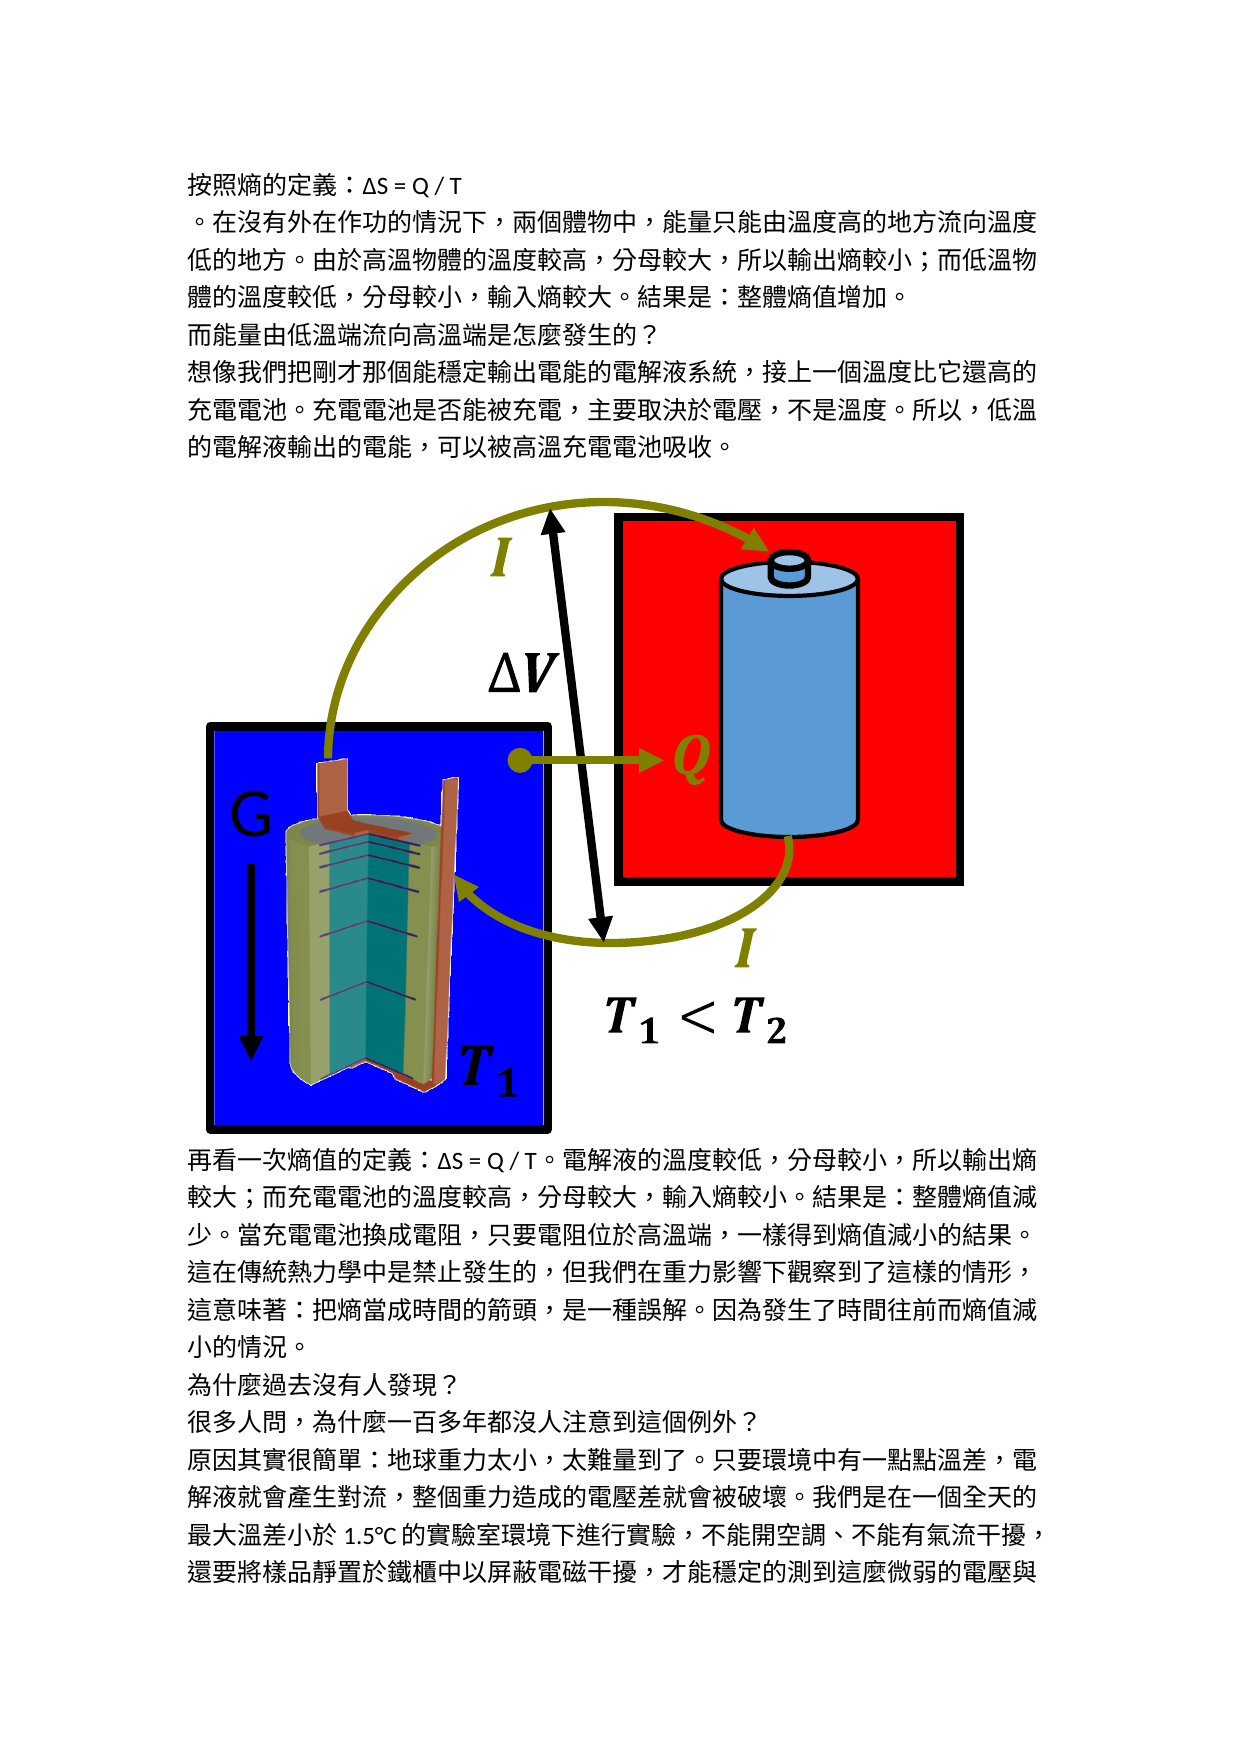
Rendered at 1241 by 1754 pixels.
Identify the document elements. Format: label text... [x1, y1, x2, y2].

text 為什麼過去沒有人發現？ [187, 1364, 1053, 1402]
text 想像我們把剛才那個能穩定輸出電能的電解液系統，接上一個溫度比它還高的充電電池。充電電池是否能被充電，主要取決於電壓，不是溫度。所以，低溫的電解液輸出的電能，可以被高溫充電電池吸收。 [187, 352, 1053, 464]
text 而能量由低溫端流向高溫端是怎麼發生的？ [187, 314, 1053, 352]
text 。在沒有外在作功的情況下，兩個體物中，能量只能由溫度高的地方流向溫度低的地方。由於高溫物體的溫度較高，分母較大，所以輸出熵較小；而低溫物體的溫度較低，分母較小，輸入熵較大。結果是：整體熵值增加。 [187, 202, 1053, 314]
text 按照熵的定義：ΔS = Q / T [187, 164, 1053, 202]
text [187, 1439, 1053, 1589]
text 很多人問，為什麼一百多年都沒人注意到這個例外？ [187, 1402, 1053, 1439]
text 這在傳統熱力學中是禁止發生的，但我們在重力影響下觀察到了這樣的情形，這意味著：把熵當成時間的箭頭，是一種誤解。因為發生了時間往前而熵值減小的情況。 [187, 1252, 1053, 1364]
text 再看一次熵值的定義：ΔS = Q / T。電解液的溫度較低，分母較小，所以輸出熵較大；而充電電池的溫度較高，分母較大，輸入熵較小。結果是：整體熵值減少。當充電電池換成電阻，只要電阻位於高溫端，一樣得到熵值減小的結果。 [187, 1139, 1053, 1252]
